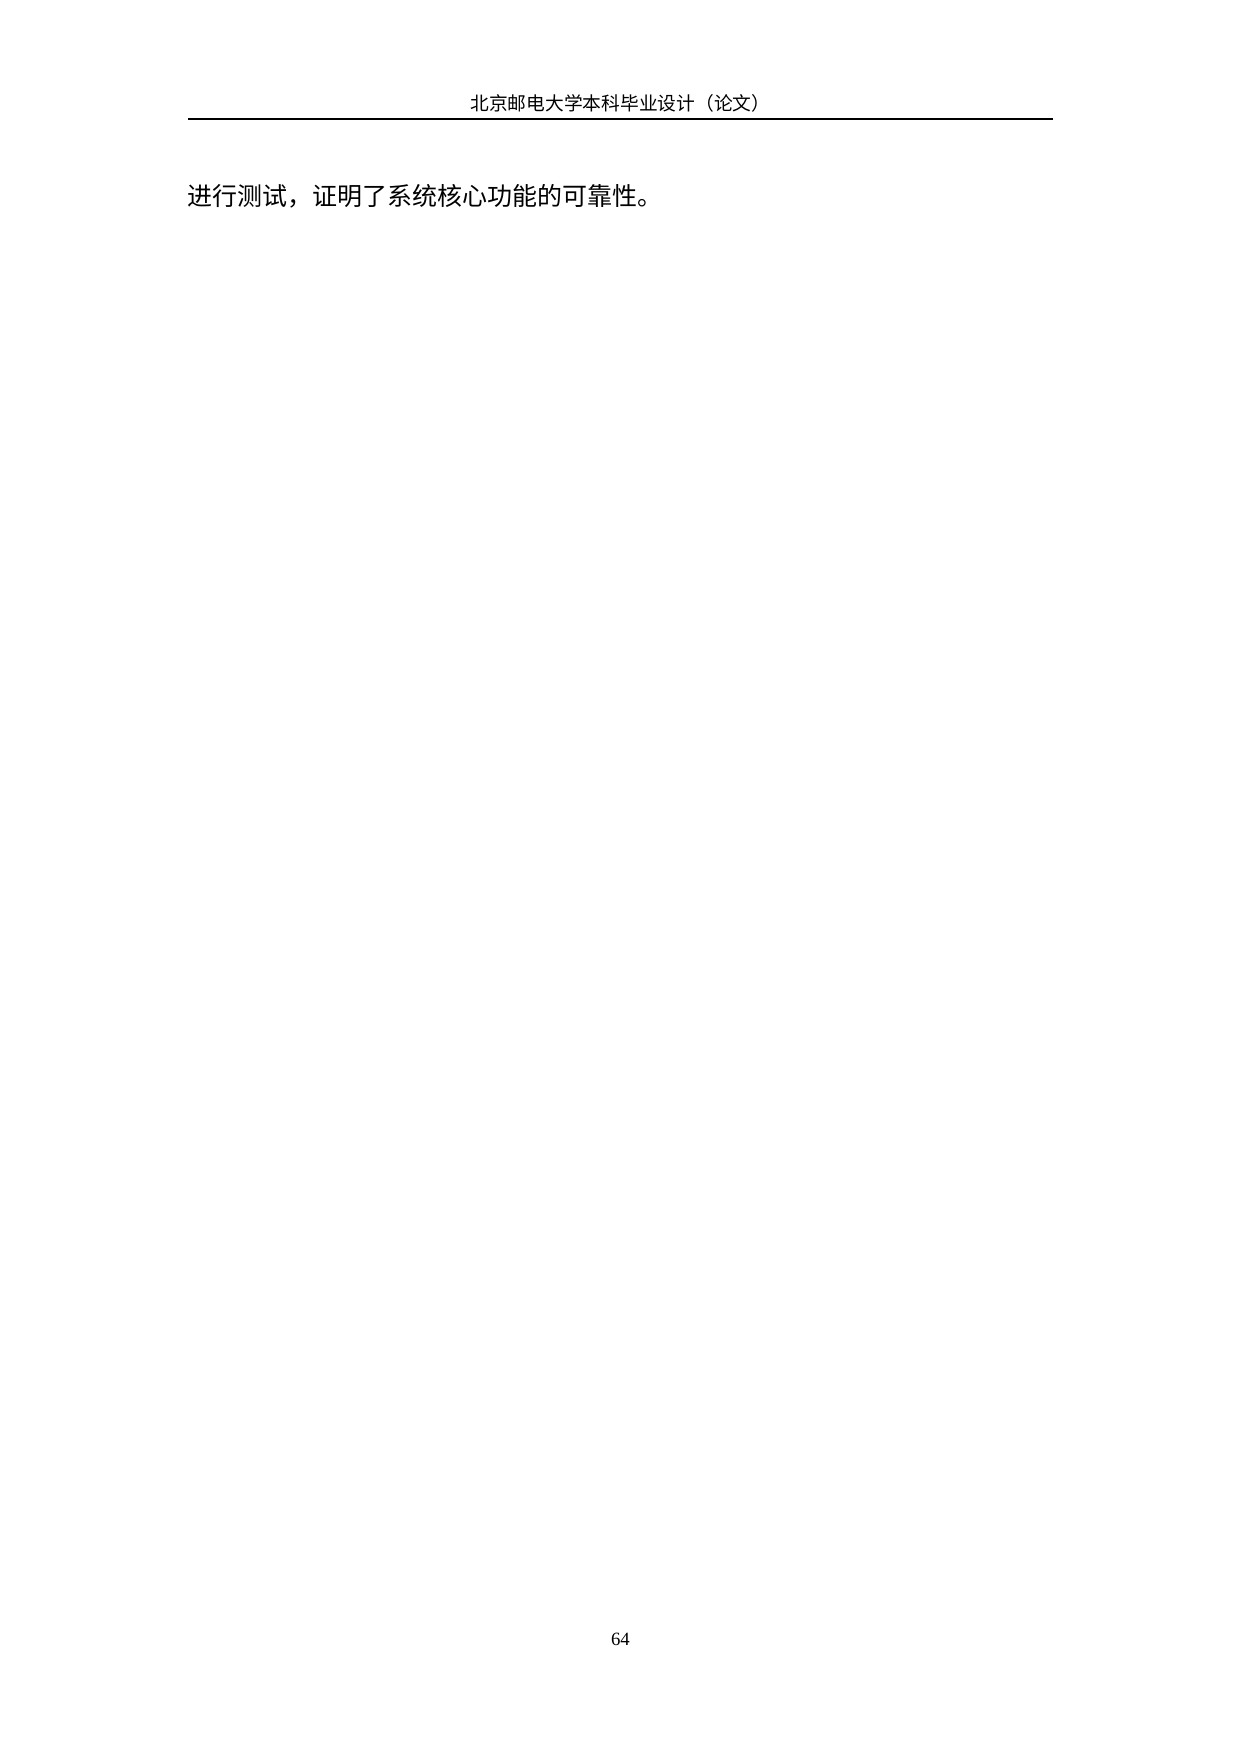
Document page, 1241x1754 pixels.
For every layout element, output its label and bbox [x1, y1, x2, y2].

text [187, 162, 1053, 227]
